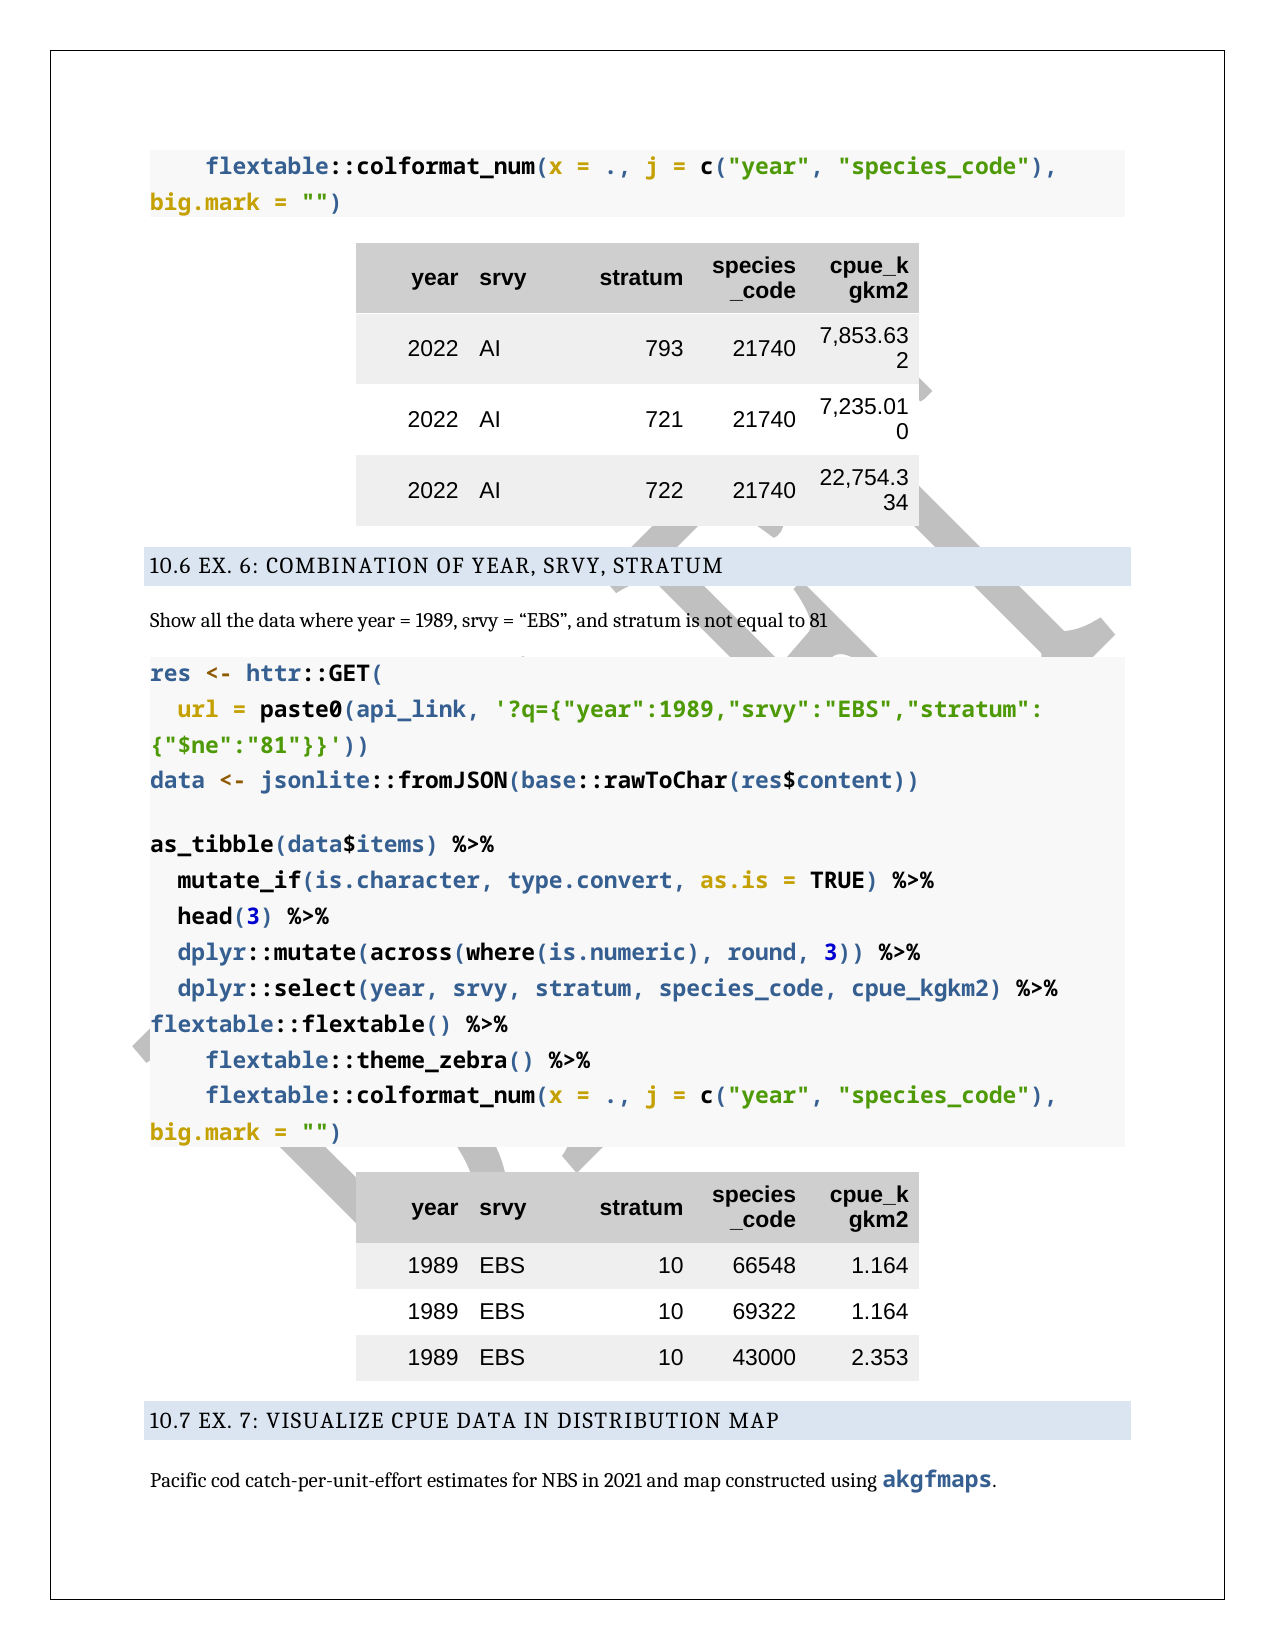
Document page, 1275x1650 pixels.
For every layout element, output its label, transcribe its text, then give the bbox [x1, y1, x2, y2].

text Show all the data where year = 1989, srvy = “EBS”, and stratum is not equal to 81 [150, 608, 1125, 632]
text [150, 150, 1125, 217]
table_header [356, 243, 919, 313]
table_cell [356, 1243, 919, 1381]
text res <- httr::GET( url = paste0(api_link, '?q={"year":1989,"srvy":"EBS","stratum":{"$ne":"81"}}')) data <- jsonlite::fromJSON(base::rawToChar(res$content)) as_tibble(data$items) %>% mutate_if(is.character, type.convert, as.is = TRUE) %>% head(3) %>% dplyr::mutate(across(where(is.numeric), round, 3)) %>% dplyr::select(year, srvy, stratum, species_code, cpue_kgkm2) %>% flextable::flextable() %>% flextable::theme_zebra() %>% flextable::colformat_num(x = ., j = c("year", "species_code"), big.mark = "") [150, 657, 1125, 1147]
subtitle 10.7 Ex. 7: Visualize CPUE data in distribution map [150, 1408, 1125, 1434]
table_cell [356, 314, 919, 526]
subtitle 10.6 Ex. 6: Combination of year, srvy, stratum [150, 553, 1125, 579]
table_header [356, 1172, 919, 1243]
text Pacific cod catch-per-unit-effort estimates for NBS in 2021 and map constructed using akgfmaps. [150, 1463, 1125, 1494]
